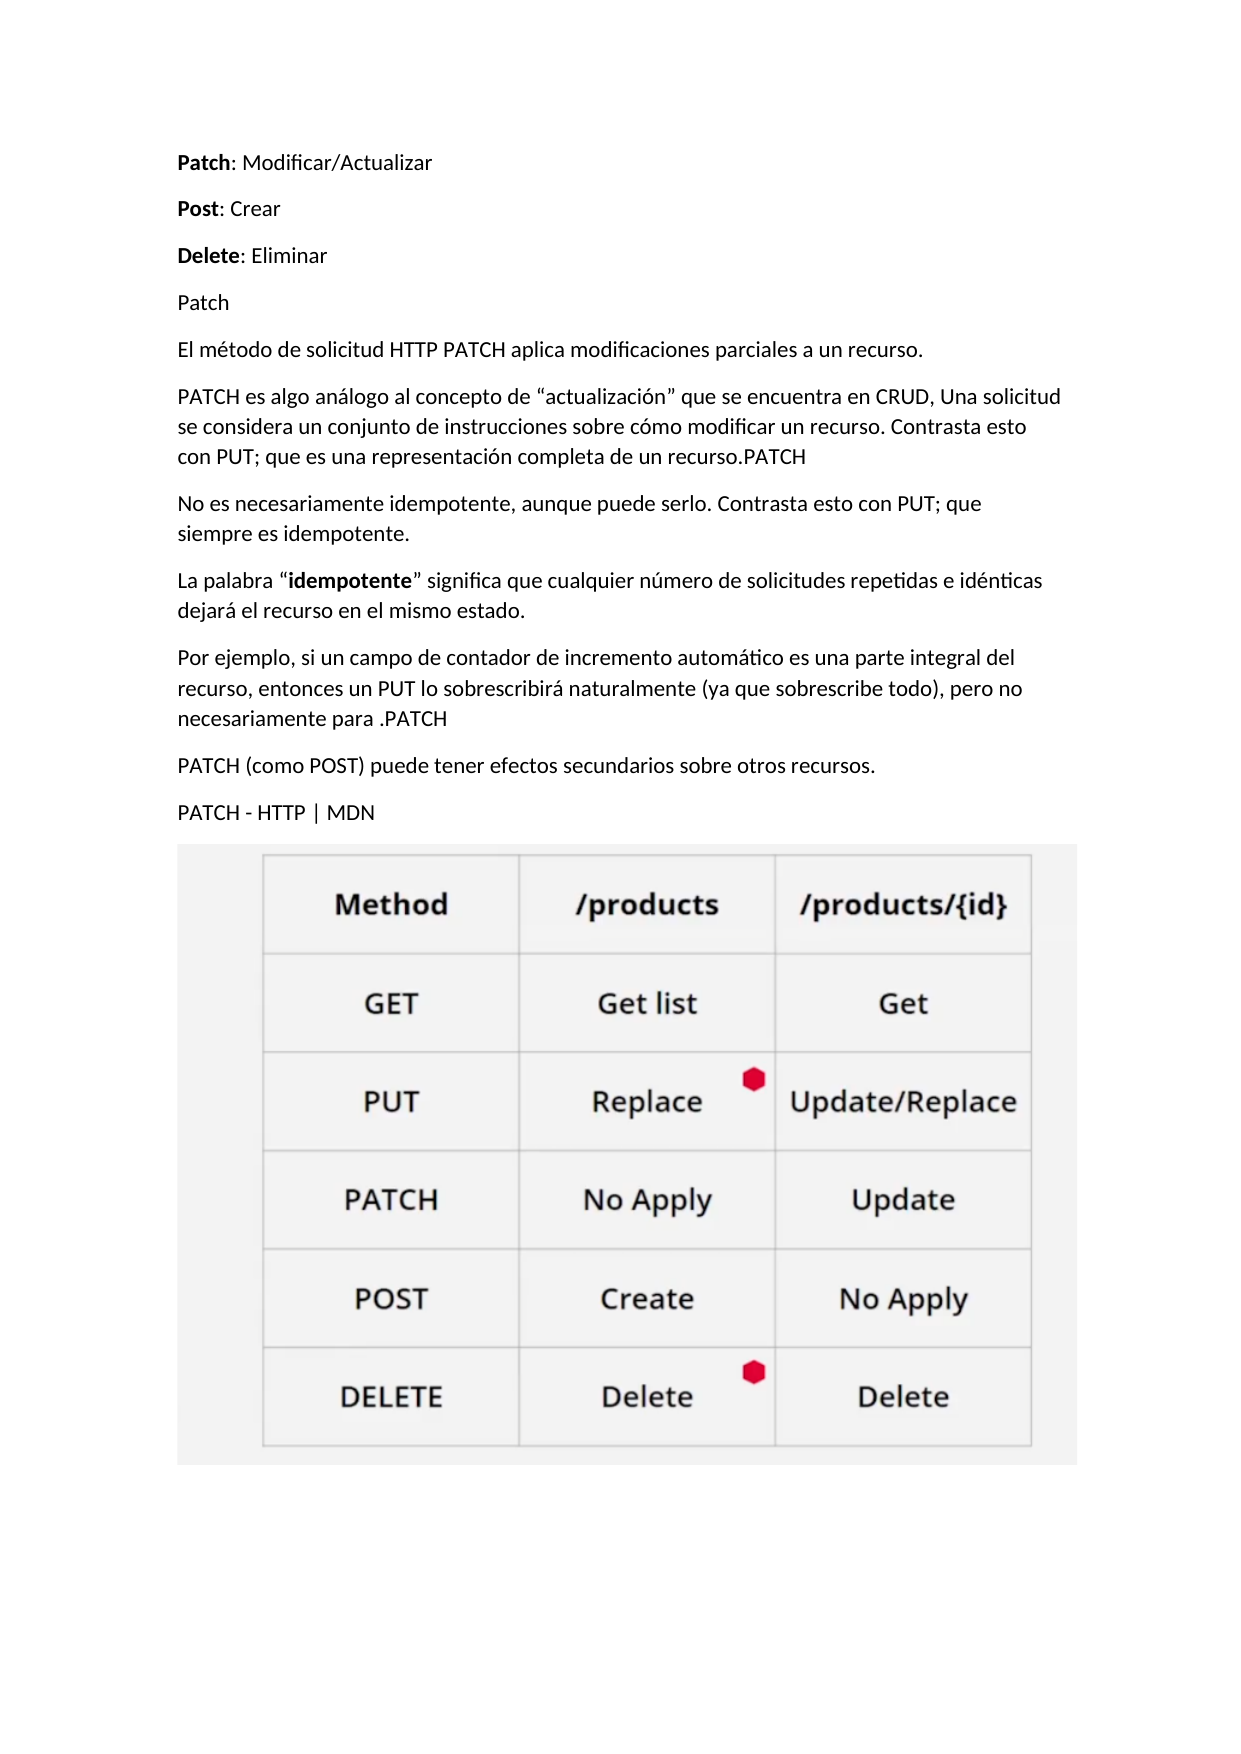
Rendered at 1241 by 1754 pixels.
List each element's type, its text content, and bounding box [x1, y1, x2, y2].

text Post: Crear [177, 194, 1063, 222]
text No es necesariamente idempotente, aunque puede serlo. Contrasta esto con PUT; que siempre es idempotente. [177, 489, 1063, 547]
text PATCH (como POST) puede tener efectos secundarios sobre otros recursos. [177, 751, 1063, 779]
text Patch: Modificar/Actualizar [177, 148, 1063, 176]
text Patch [177, 288, 1063, 316]
text El método de solicitud HTTP PATCH aplica modificaciones parciales a un recurso. [177, 335, 1063, 363]
picture [177, 844, 1078, 1465]
text La palabra “idempotente” significa que cualquier número de solicitudes repetidas e idénticas dejará el recurso en el mismo estado. [177, 566, 1063, 624]
text Por ejemplo, si un campo de contador de incremento automático es una parte integral del recurso, entonces un PUT lo sobrescribirá naturalmente (ya que sobrescribe todo), pero no necesariamente para .PATCH [177, 643, 1063, 732]
text Delete: Eliminar [177, 241, 1063, 269]
text PATCH es algo análogo al concepto de “actualización” que se encuentra en CRUD, Una solicitud se considera un conjunto de instrucciones sobre cómo modificar un recurso. Contrasta esto con PUT; que es una representación completa de un recurso.PATCH [177, 382, 1063, 470]
text PATCH - HTTP | MDN [177, 798, 1063, 826]
